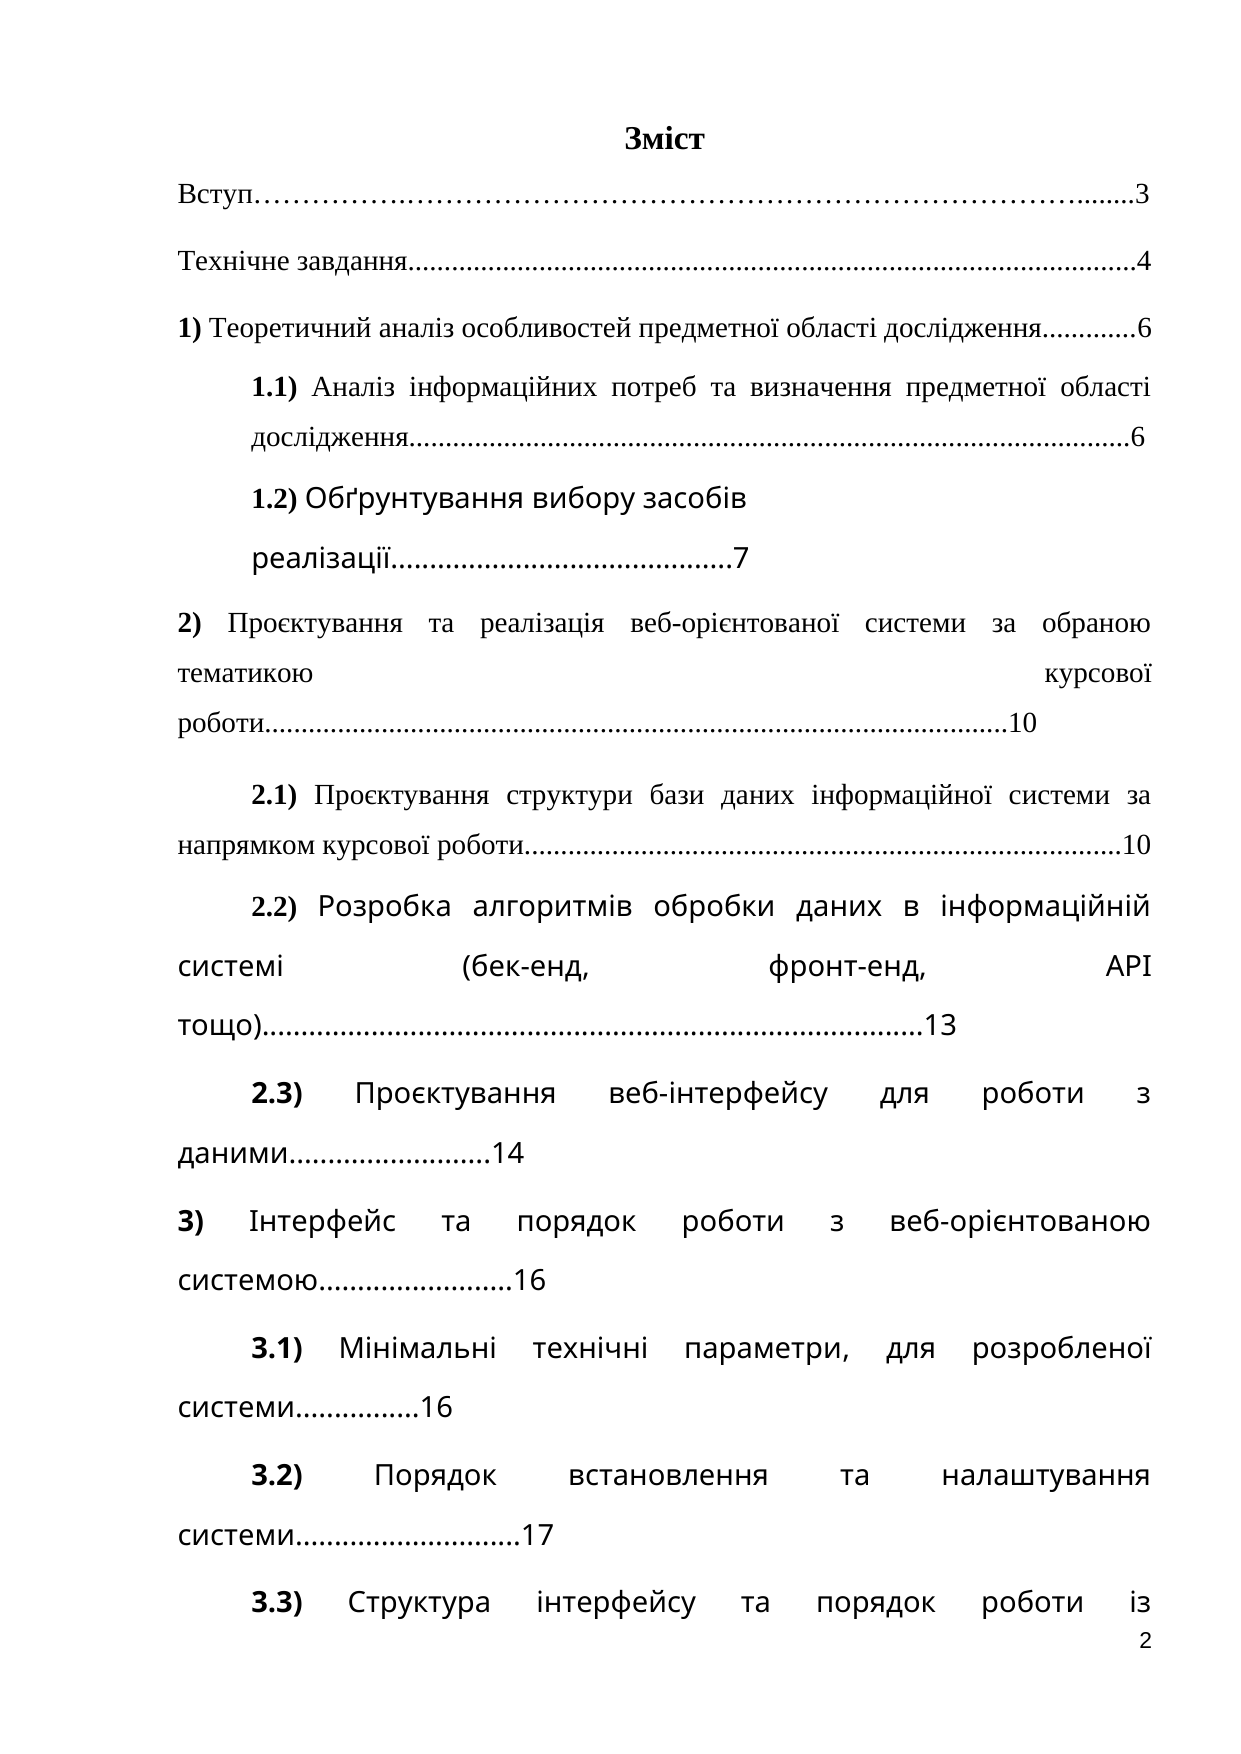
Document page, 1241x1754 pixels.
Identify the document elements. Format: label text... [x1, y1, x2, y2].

text 1.2) Обґрунтування вибору засобів реалізації............................................7 [251, 478, 1152, 577]
text 1.1) Аналіз інформаційних потреб та визначення предметної області дослідження...................................................................................................6 [251, 369, 1152, 453]
text 3) Інтерфейс та порядок роботи з веб-орієнтованою системою.........................16 [177, 1200, 1152, 1299]
text 2.2) Розробка алгоритмів обробки даних в інформаційній системі (бек-енд, фронт-енд, API тощо).....................................................................................13 [177, 886, 1152, 1044]
text 2.1) Проєктування структури бази даних інформаційної системи за напрямком курсової роботи..................................................................................10 [177, 777, 1152, 861]
text 2) Проєктування та реалізація веб-орієнтованої системи за обраною тематикою курсової роботи......................................................................................................10 [177, 605, 1152, 739]
text Вступ…………….……………………………………………………………........3 [177, 176, 1152, 210]
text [177, 1582, 1152, 1621]
text 2.3) Проєктування веб-інтерфейсу для роботи з даними..........................14 [177, 1072, 1152, 1172]
text 1) Теоретичний аналіз особливостей предметної області дослідження.............6 [177, 310, 1152, 344]
text Зміст [177, 118, 1152, 156]
text Технічне завдання....................................................................................................4 [177, 243, 1152, 277]
text 3.2) Порядок встановлення та налаштування системи.............................17 [177, 1454, 1152, 1553]
text 3.1) Мінімальні технічні параметри, для розробленої системи................16 [177, 1327, 1152, 1426]
